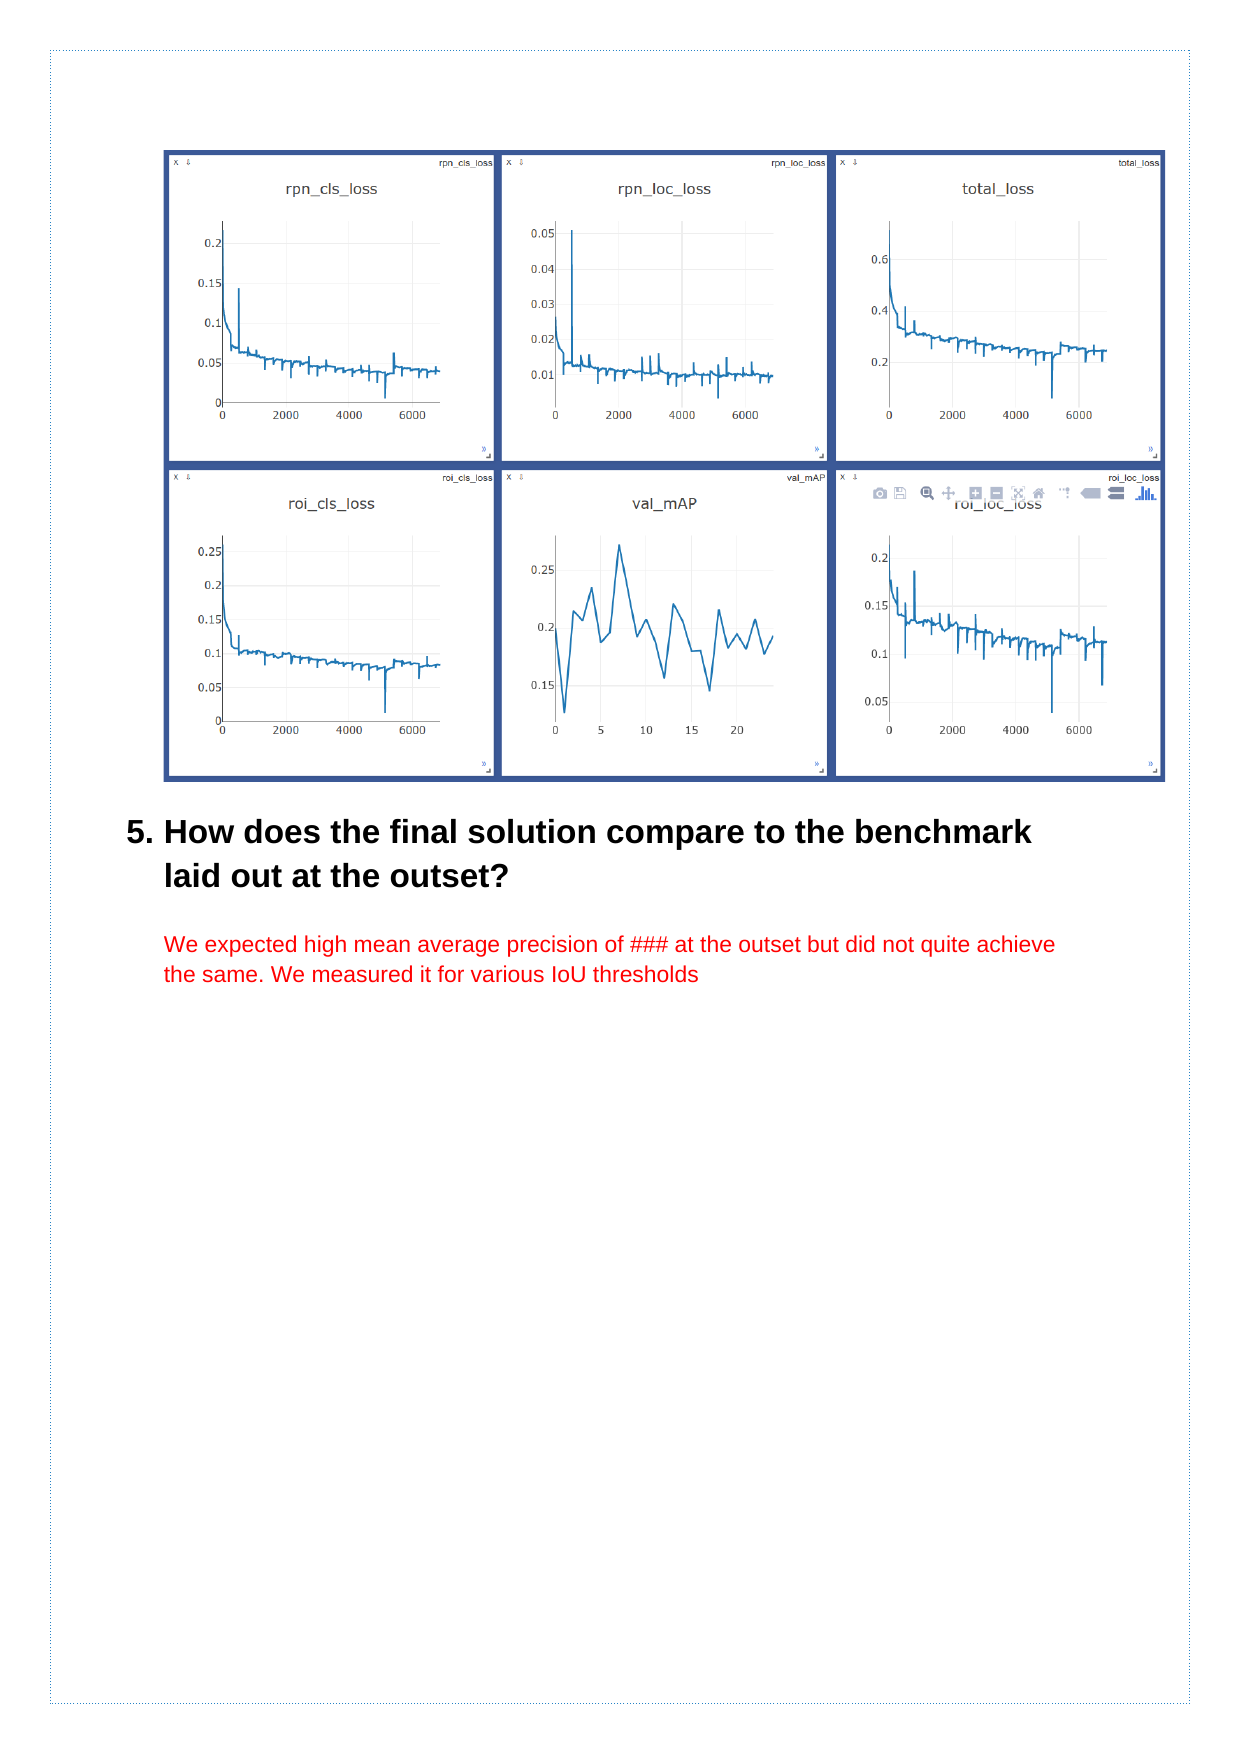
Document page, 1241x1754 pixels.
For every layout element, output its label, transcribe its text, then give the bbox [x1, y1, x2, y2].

list How does the final solution compare to the benchmark laid out at the outset? [126, 812, 1090, 894]
picture [163, 150, 1166, 782]
list We expected high mean average precision of ### at the outset but did not quite achieve the same. We measured it for various IoU thresholds [164, 931, 1090, 987]
